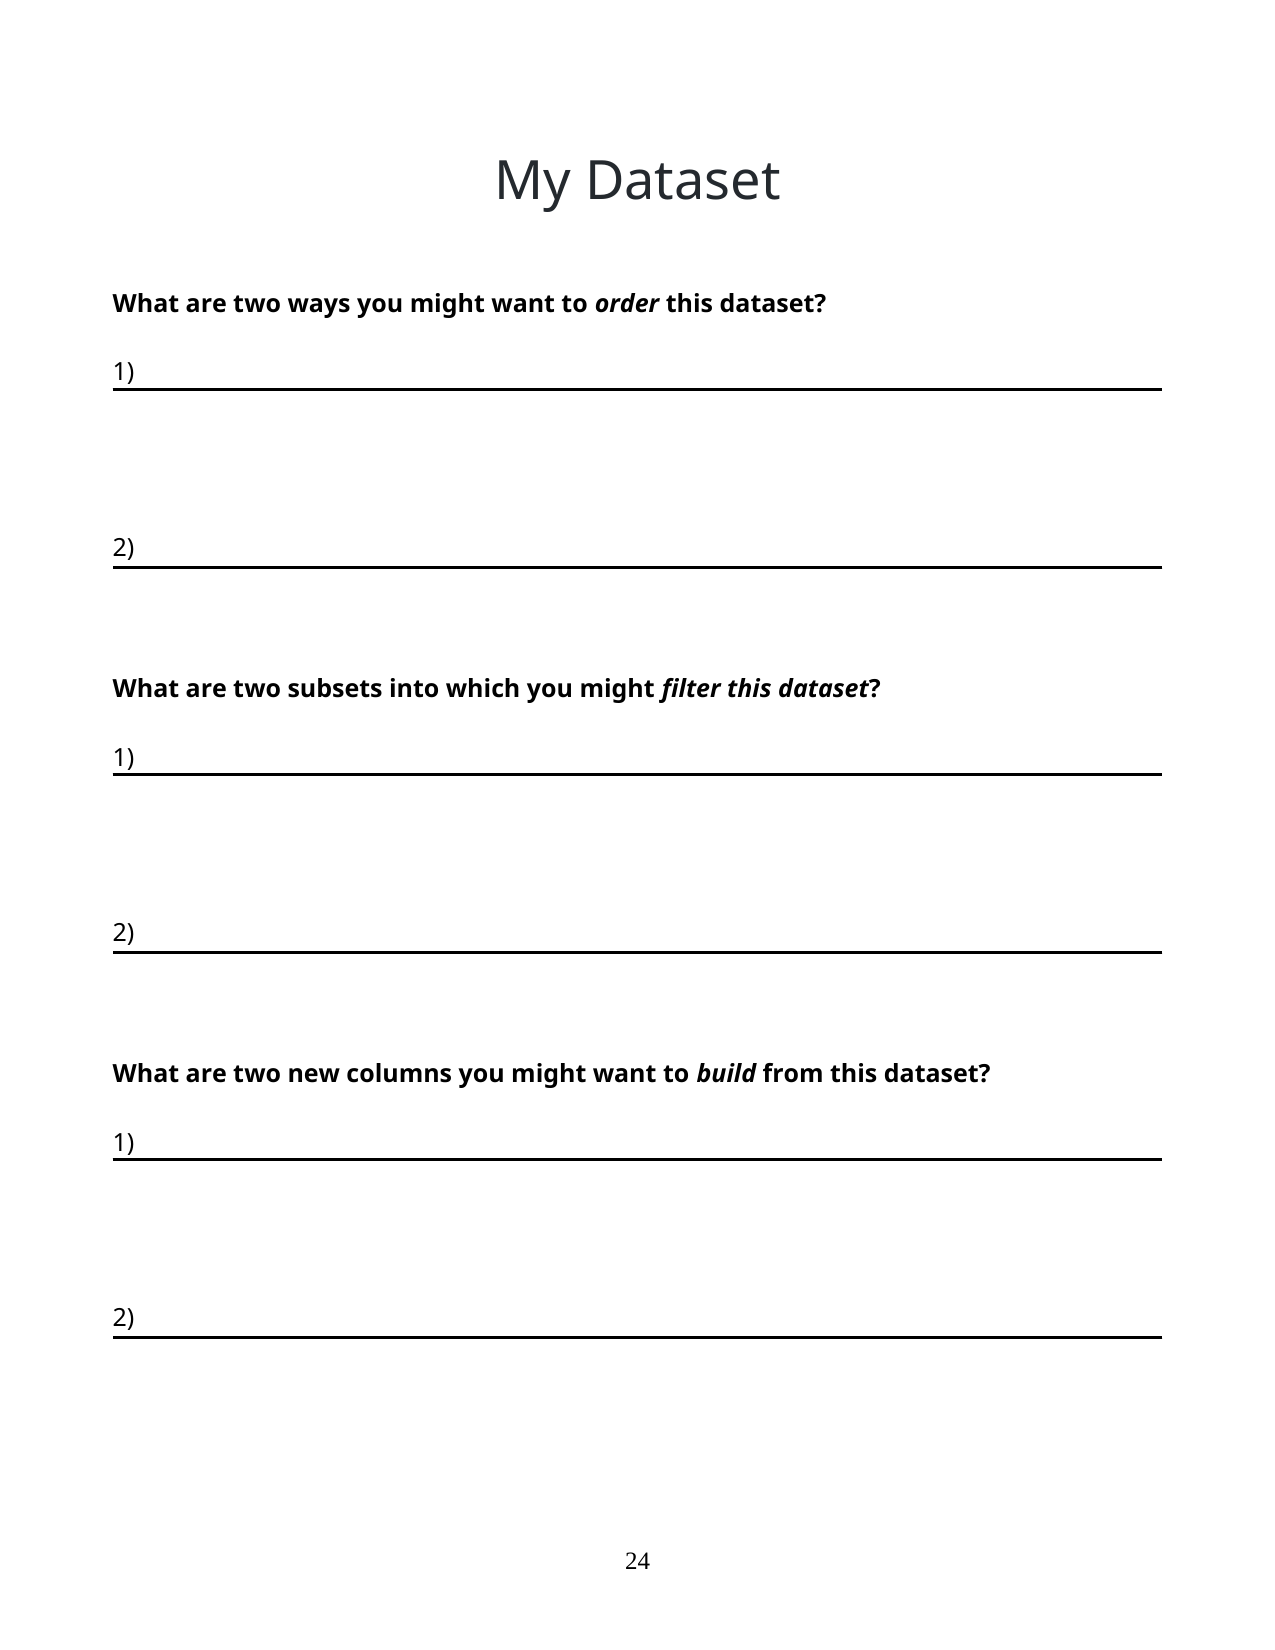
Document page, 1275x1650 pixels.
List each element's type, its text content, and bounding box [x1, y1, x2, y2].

subtitle My Dataset [112, 141, 1162, 215]
text 2) [112, 524, 1162, 569]
text What are two subsets into which you might filter this dataset? [112, 671, 1162, 705]
text 1) [112, 1124, 1162, 1158]
text What are two new columns you might want to build from this dataset? [112, 1056, 1162, 1090]
text 2) [112, 1294, 1162, 1339]
text 2) [112, 909, 1162, 954]
text 1) [112, 739, 1162, 773]
text What are two ways you might want to order this dataset? [112, 286, 1162, 320]
text 1) [112, 354, 1162, 388]
